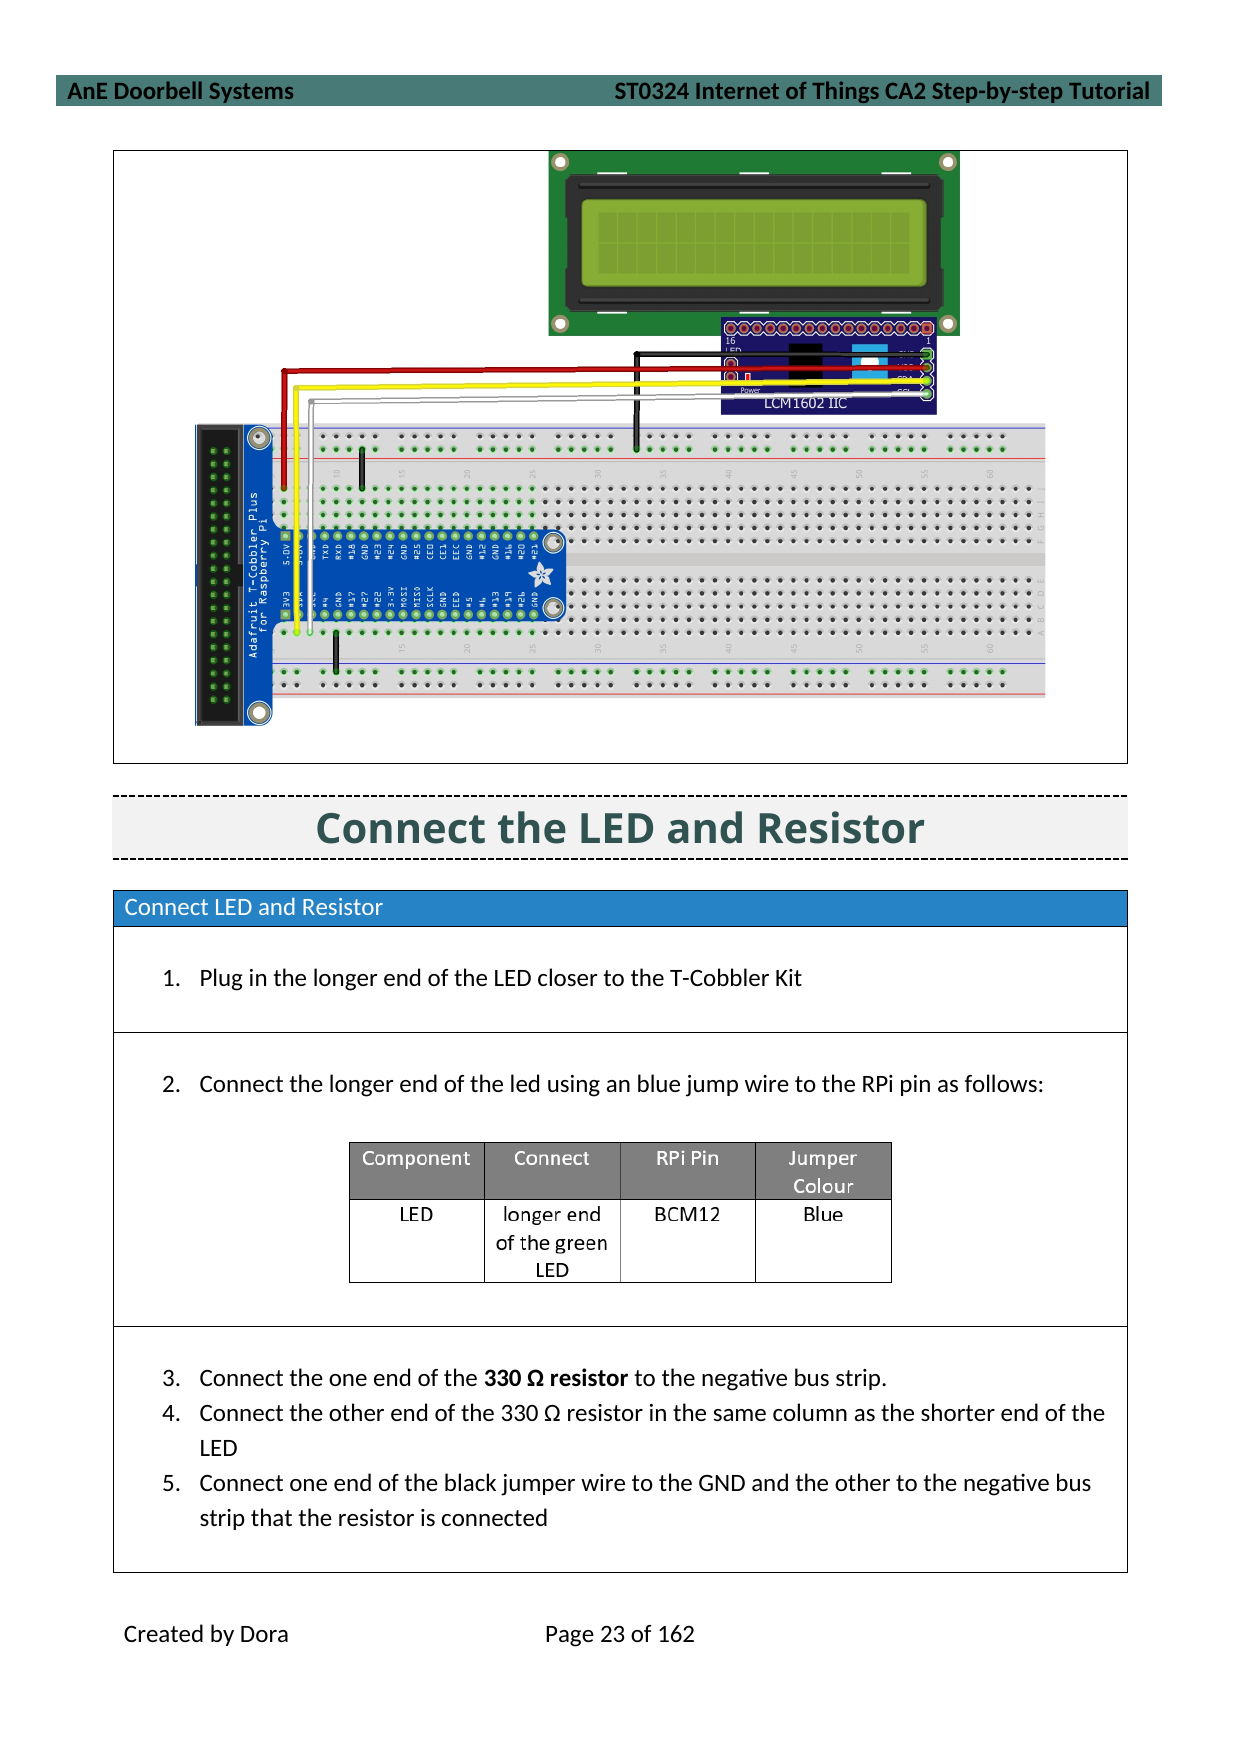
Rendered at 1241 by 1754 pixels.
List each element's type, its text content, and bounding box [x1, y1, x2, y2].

picture [344, 1138, 897, 1287]
table_cell Connect the one end of the 330 Ω resistor to the negative bus strip. Connect the other end of the 330 Ω resistor in the same column as the shorter end of the LED Connect one end of the black jumper wire to the GND and the other to the negative bus strip that the resistor is connected [114, 1327, 1127, 1572]
list Connect the LED and Resistor [112, 795, 1128, 860]
table_cell Final Setup [114, 151, 1127, 763]
table_cell Connect the longer end of the led using an blue jump wire to the RPi pin as follows: [114, 1033, 1127, 1326]
table_cell Plug in the longer end of the LED closer to the T-Cobbler Kit [114, 927, 1127, 1032]
table_header Connect LED and Resistor [114, 891, 1127, 926]
picture [195, 151, 1046, 733]
